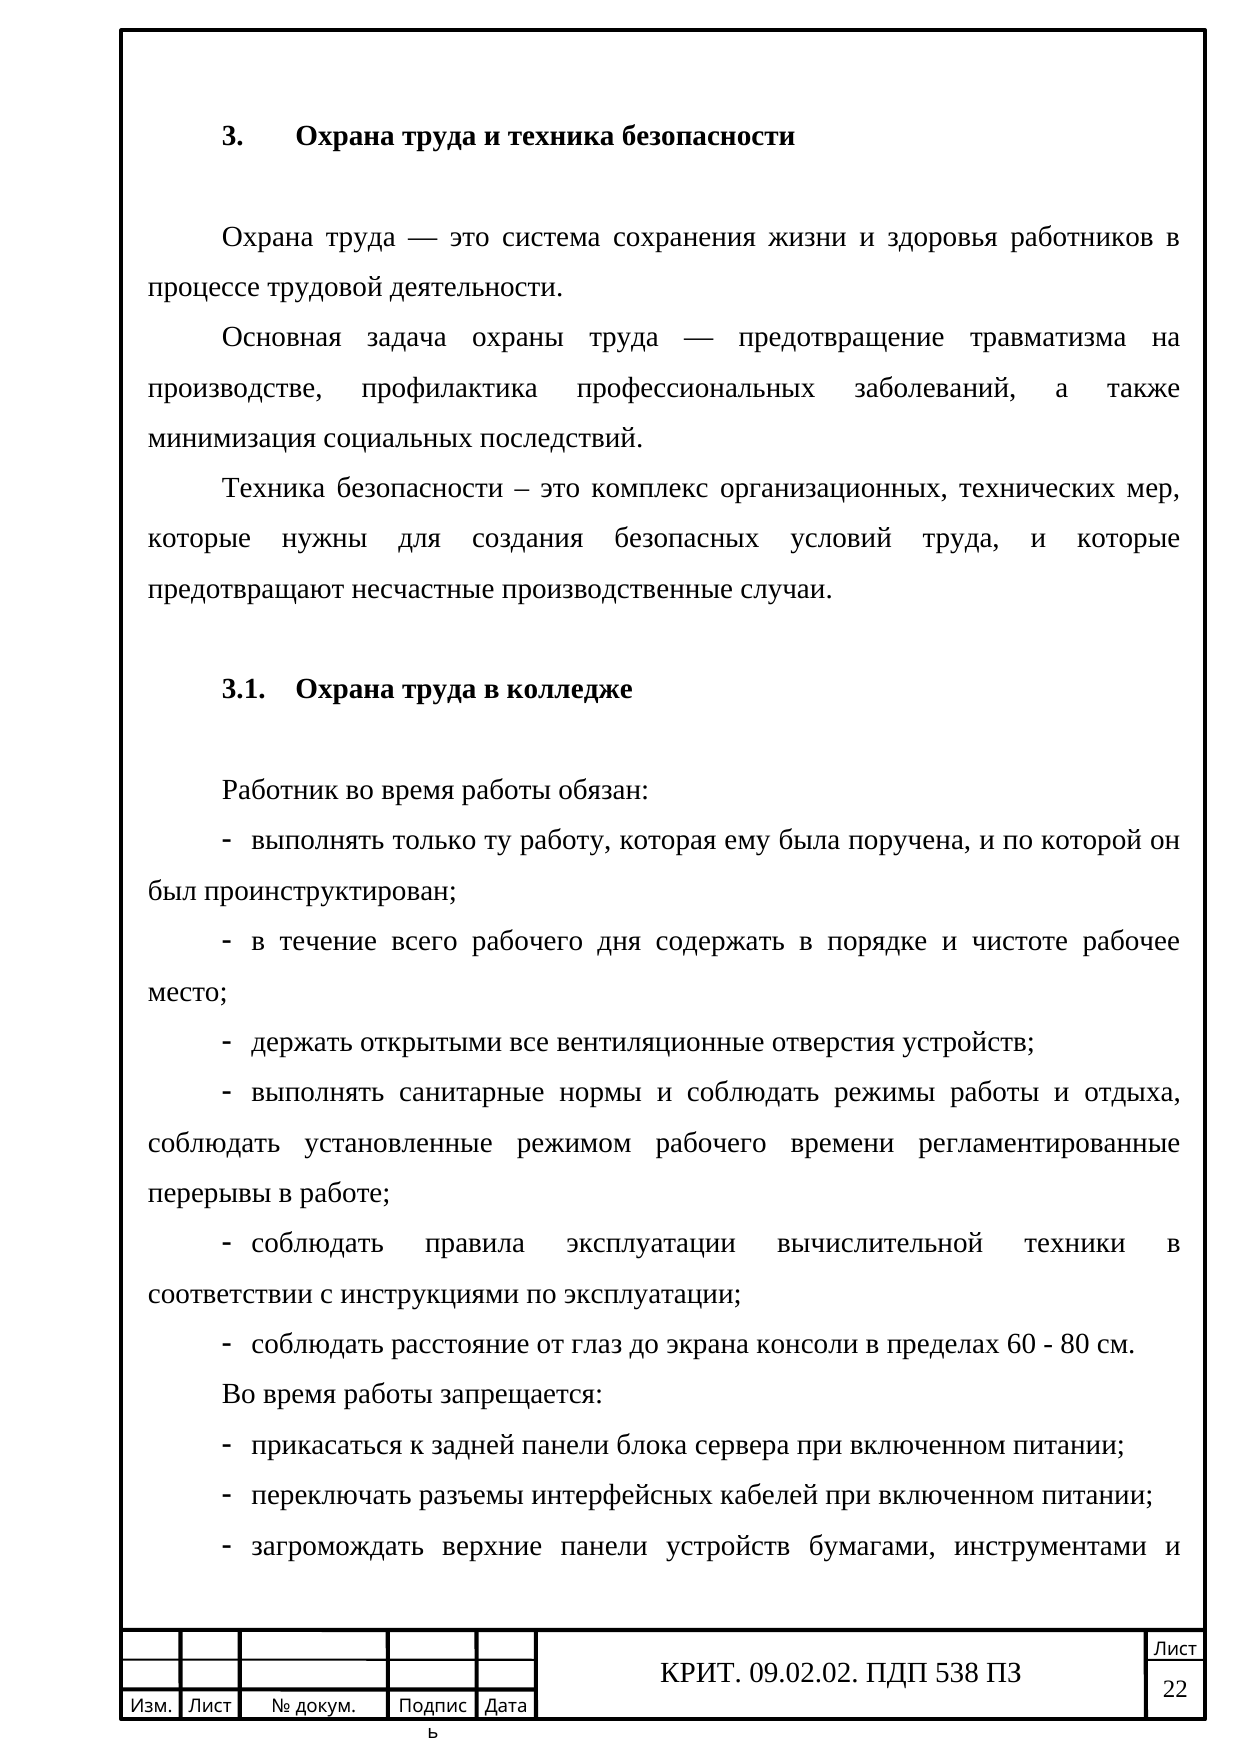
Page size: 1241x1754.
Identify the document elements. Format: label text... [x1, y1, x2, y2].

list Охрана труда и техника безопасности [148, 118, 1181, 152]
list выполнять санитарные нормы и соблюдать режимы работы и отдыха, соблюдать установленные режимом рабочего времени регламентированные перерывы в работе; [148, 1074, 1181, 1209]
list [148, 1528, 1181, 1561]
list Основная задача охраны труда — предотвращение травматизма на производстве, профилактика профессиональных заболеваний, а также минимизация социальных последствий. [148, 319, 1181, 453]
list переключать разъемы интерфейсных кабелей при включенном питании; [148, 1477, 1181, 1511]
list Охрана труда в колледже [148, 672, 1181, 705]
list Техника безопасности – это комплекс организационных, технических мер, которые нужны для создания безопасных условий труда, и которые предотвращают несчастные производственные случаи. [148, 470, 1181, 604]
list прикасаться к задней панели блока сервера при включенном питании; [148, 1427, 1181, 1461]
list в течение всего рабочего дня содержать в порядке и чистоте рабочее место; [148, 923, 1181, 1007]
list держать открытыми все вентиляционные отверстия устройств; [148, 1024, 1181, 1058]
text Во время работы запрещается: [148, 1377, 1181, 1410]
text Работник во время работы обязан: [148, 772, 1181, 806]
list выполнять только ту работу, которая ему была поручена, и по которой он был проинструктирован; [148, 822, 1181, 906]
list Охрана труда — это система сохранения жизни и здоровья работников в процессе трудовой деятельности. [148, 219, 1181, 303]
list соблюдать правила эксплуатации вычислительной техники в соответствии с инструкциями по эксплуатации; [148, 1225, 1181, 1309]
list соблюдать расстояние от глаз до экрана консоли в пределах 60 - 80 см. [148, 1326, 1181, 1360]
